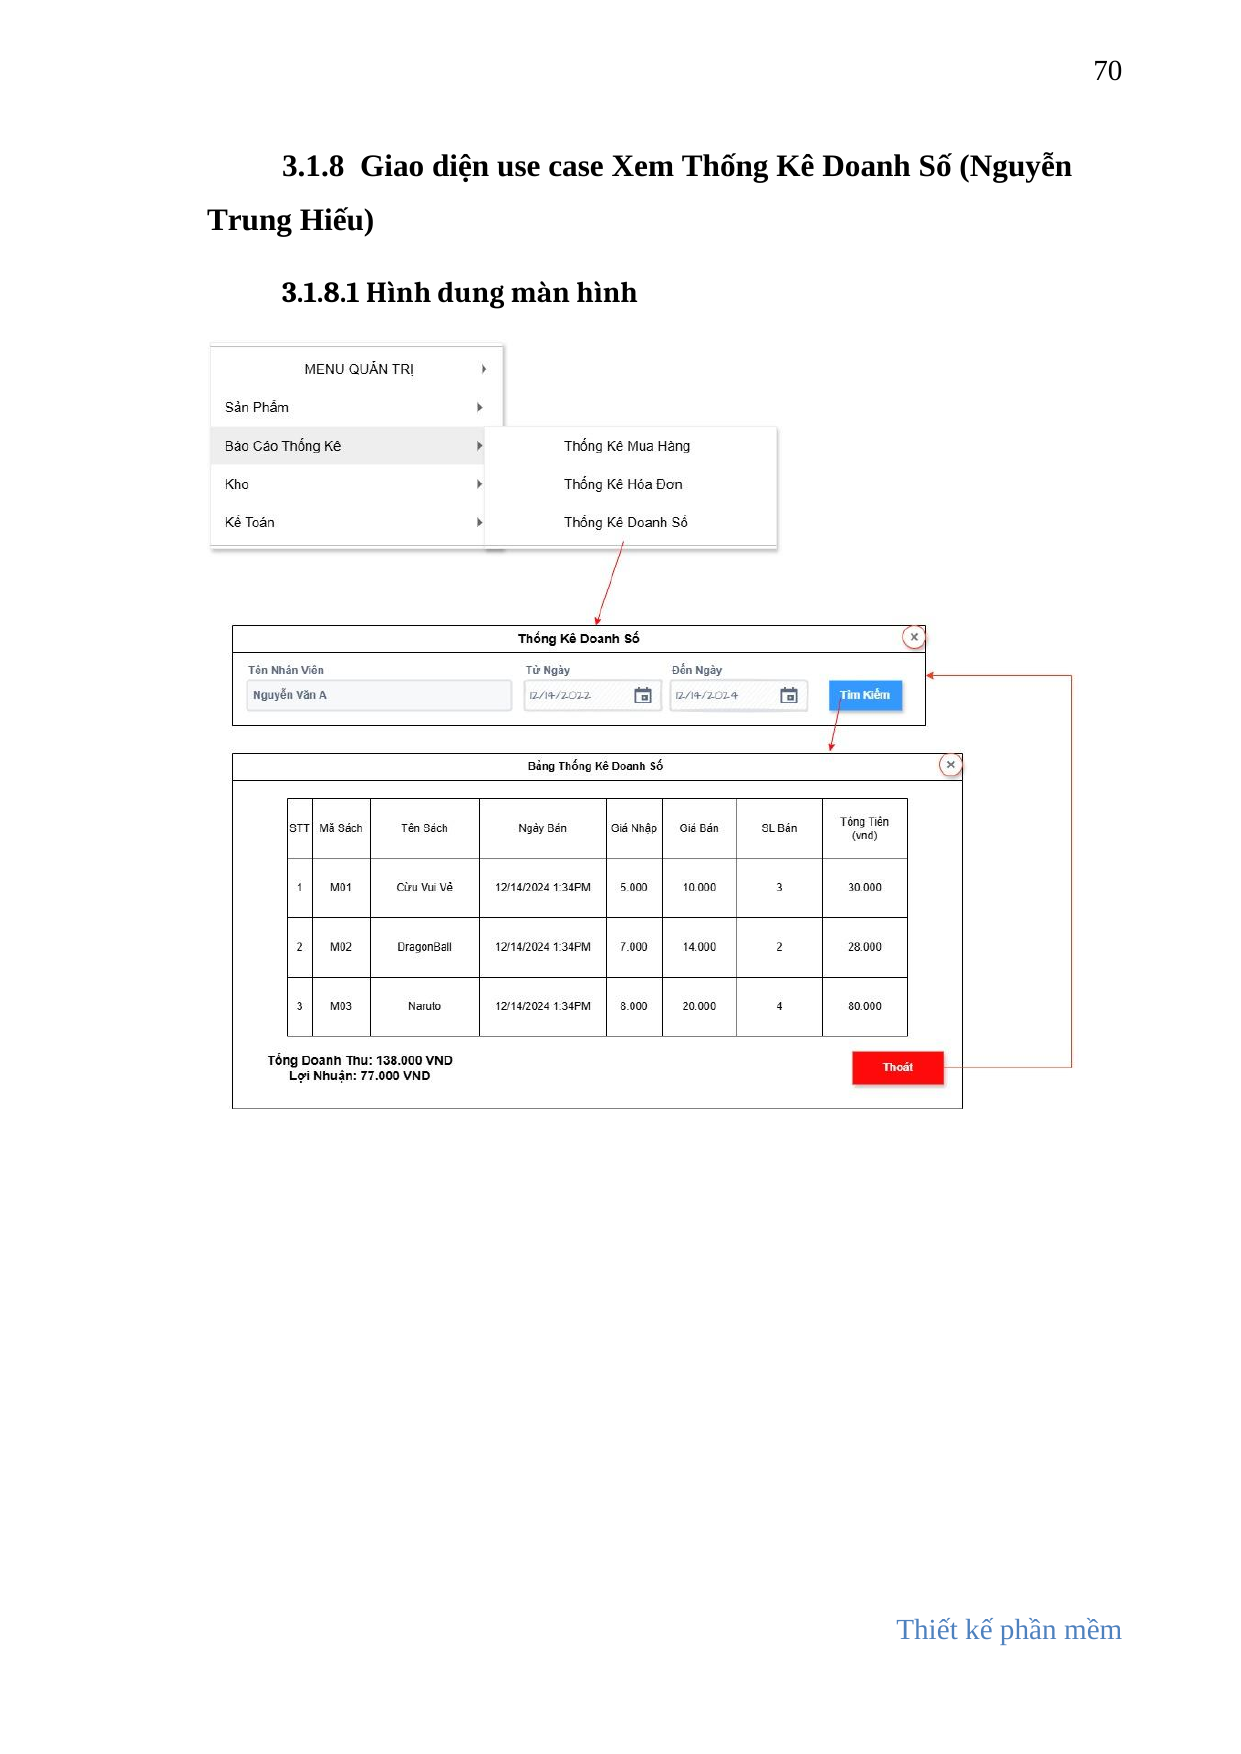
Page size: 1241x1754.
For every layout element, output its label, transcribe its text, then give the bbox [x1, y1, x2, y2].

subtitle 3.1.8 Giao diện use case Xem Thống Kê Doanh Số (Nguyễn Trung Hiếu) [207, 148, 1122, 237]
subtitle 3.1.8.1 Hình dung màn hình [207, 276, 1122, 310]
picture [206, 339, 1079, 1109]
